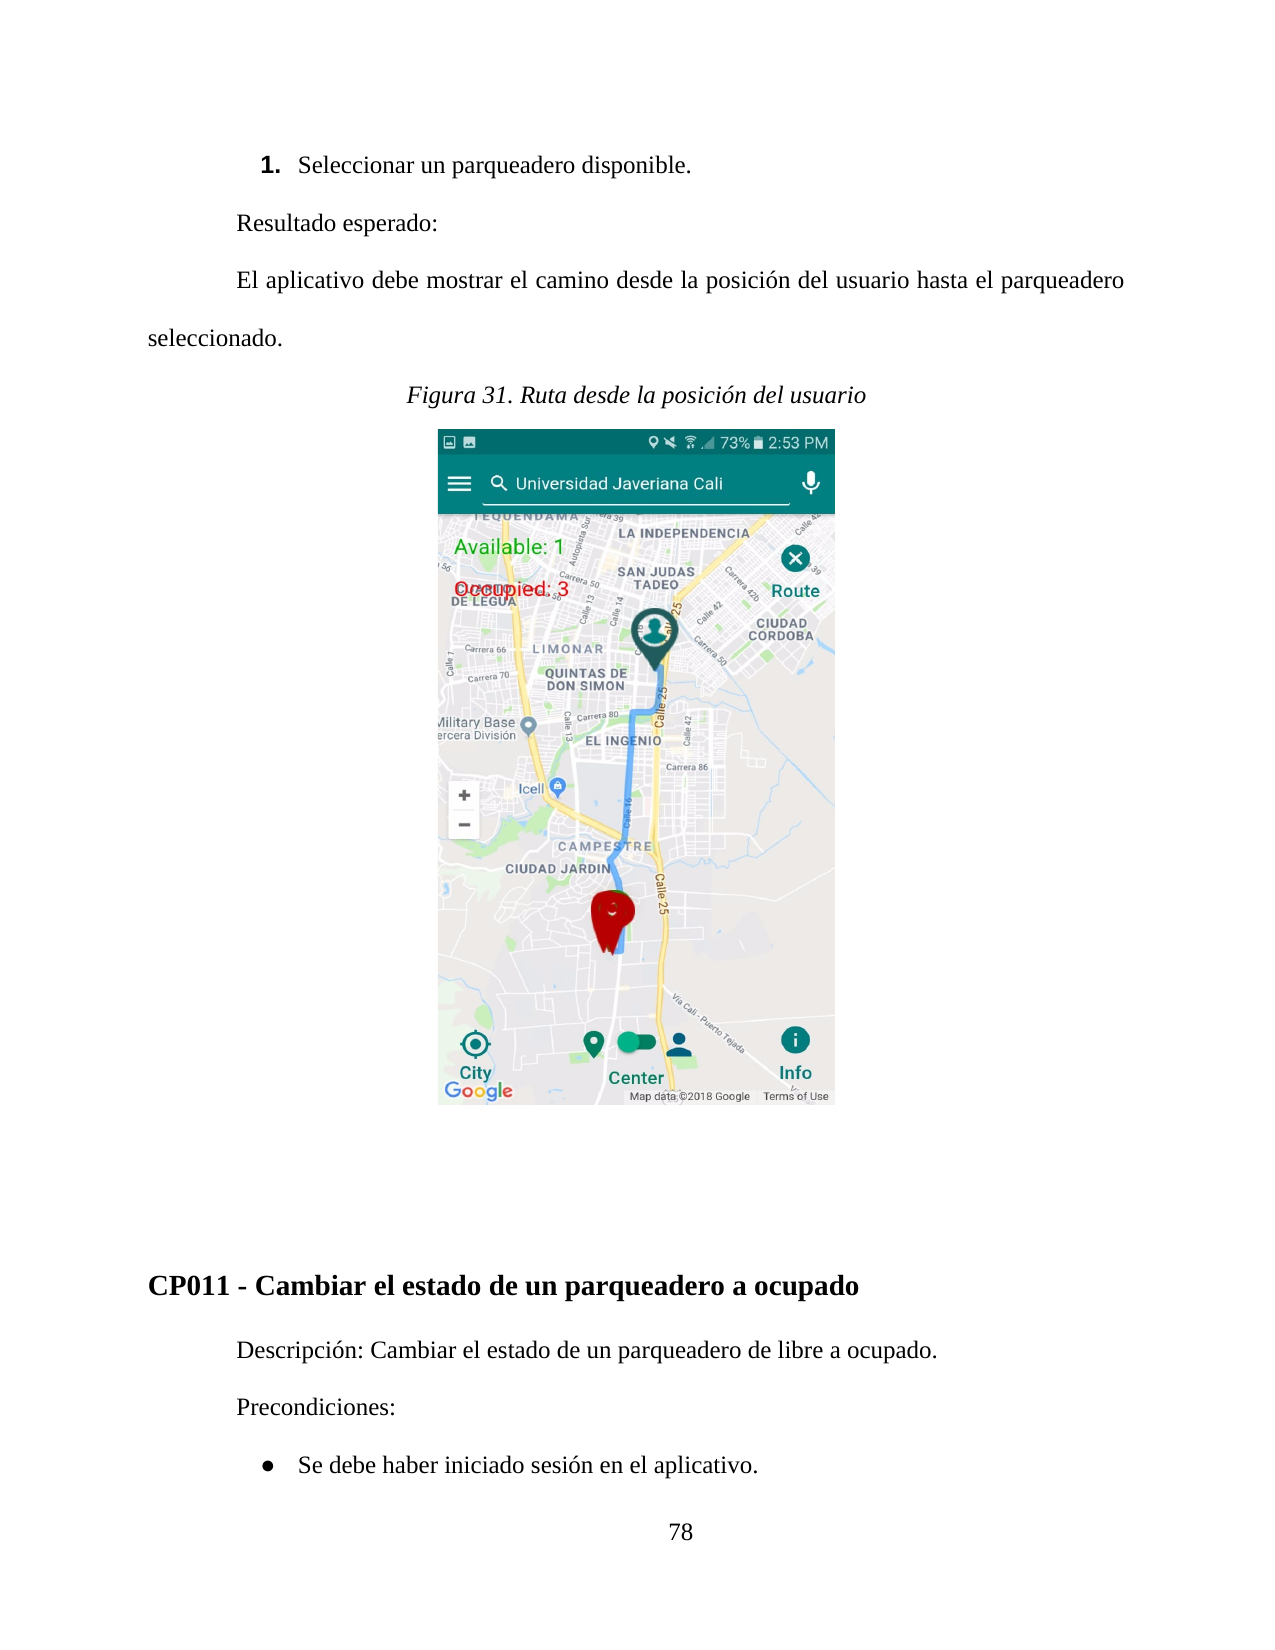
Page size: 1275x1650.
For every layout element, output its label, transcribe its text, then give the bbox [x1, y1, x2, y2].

text Resultado esperado: [148, 208, 1125, 236]
text Precondiciones: [148, 1392, 1125, 1421]
picture [437, 429, 835, 1105]
text Figura 31. Ruta desde la posición del usuario [148, 380, 1125, 409]
list Seleccionar un parqueadero disponible. [260, 150, 1125, 179]
text Descripción: Cambiar el estado de un parqueadero de libre a ocupado. [148, 1335, 1125, 1363]
list Se debe haber iniciado sesión en el aplicativo. [260, 1450, 1125, 1478]
text CP011 - Cambiar el estado de un parqueadero a ocupado [148, 1268, 1125, 1301]
text El aplicativo debe mostrar el camino desde la posición del usuario hasta el parqueadero seleccionado. [148, 265, 1125, 351]
